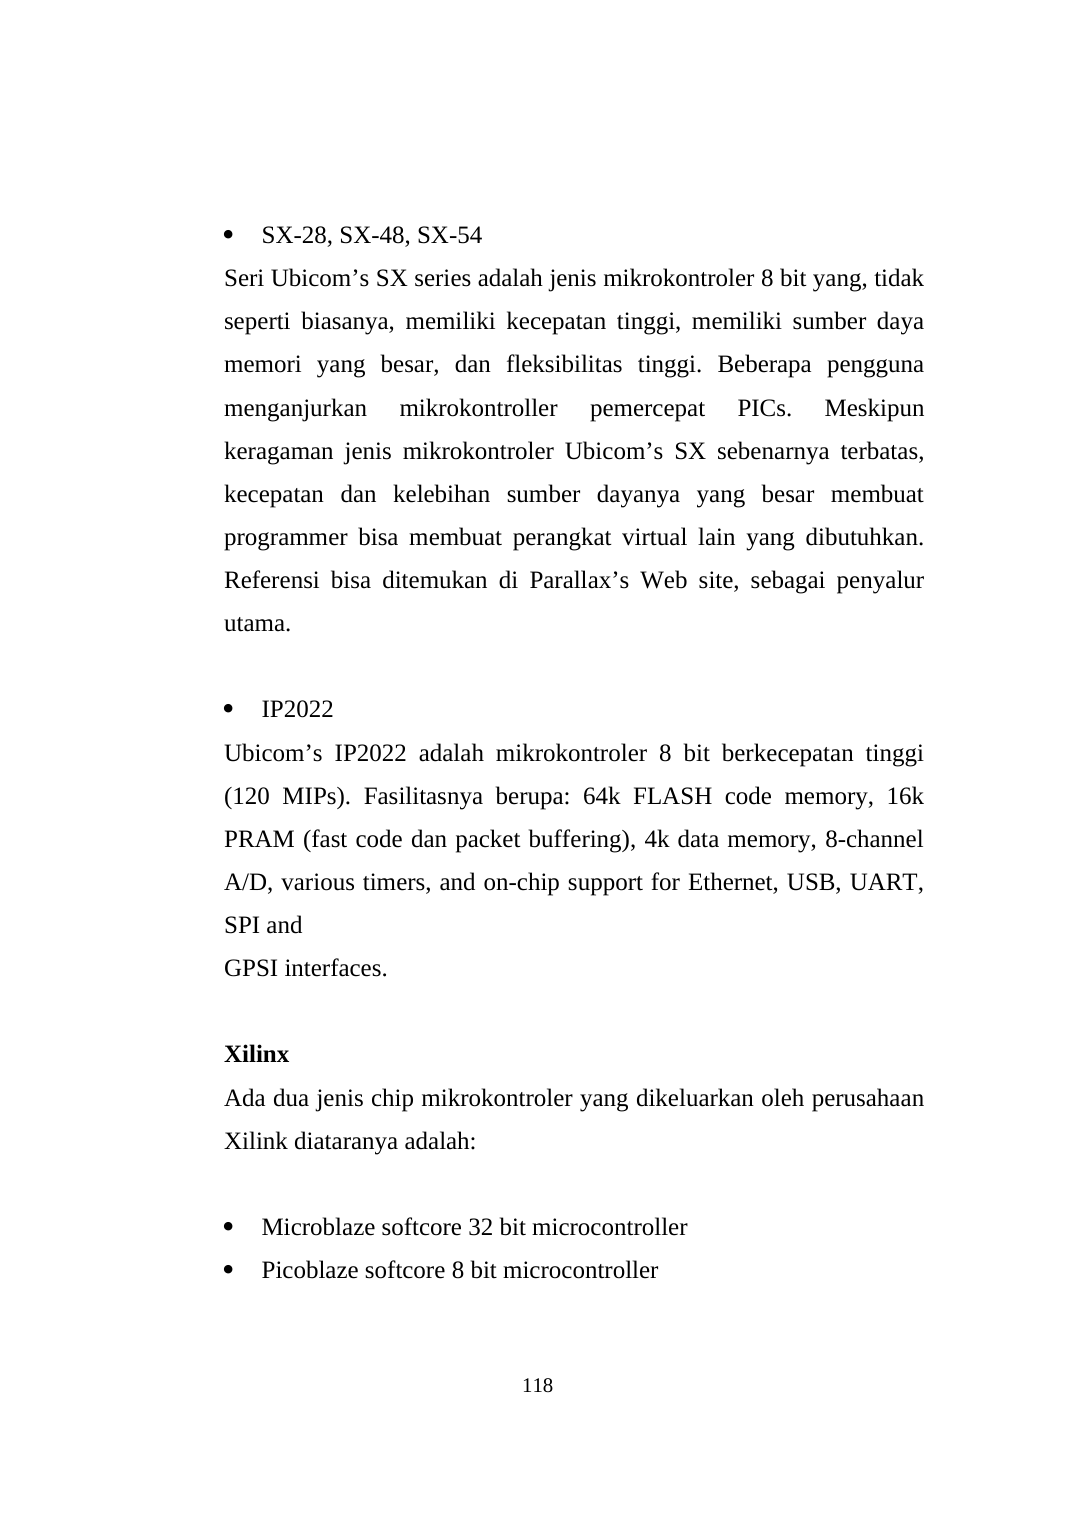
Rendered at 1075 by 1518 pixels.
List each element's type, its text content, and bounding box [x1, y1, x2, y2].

text Ubicom’s IP2022 adalah mikrokontroler 8 bit berkecepatan tinggi (120 MIPs). Fasilitasnya berupa: 64k FLASH code memory, 16k PRAM (fast code dan packet buffering), 4k data memory, 8-channel A/D, various timers, and on-chip support for Ethernet, USB, UART, SPI and [224, 738, 925, 939]
list SX-28, SX-48, SX-54 [224, 220, 925, 249]
text Xilinx [150, 1039, 925, 1068]
text GPSI interfaces. [224, 953, 925, 982]
list Picoblaze softcore 8 bit microcontroller [224, 1255, 925, 1284]
list Microblaze softcore 32 bit microcontroller [224, 1212, 925, 1241]
text Seri Ubicom’s SX series adalah jenis mikrokontroler 8 bit yang, tidak seperti biasanya, memiliki kecepatan tinggi, memiliki sumber daya memori yang besar, dan fleksibilitas tinggi. Beberapa pengguna menganjurkan mikrokontroller pemercepat PICs. Meskipun keragaman jenis mikrokontroler Ubicom’s SX sebenarnya terbatas, kecepatan dan kelebihan sumber dayanya yang besar membuat programmer bisa membuat perangkat virtual lain yang dibutuhkan. Referensi bisa ditemukan di Parallax’s Web site, sebagai penyalur utama. [224, 263, 925, 637]
list IP2022 [224, 694, 925, 723]
text Ada dua jenis chip mikrokontroler yang dikeluarkan oleh perusahaan Xilink diataranya adalah: [224, 1083, 925, 1154]
